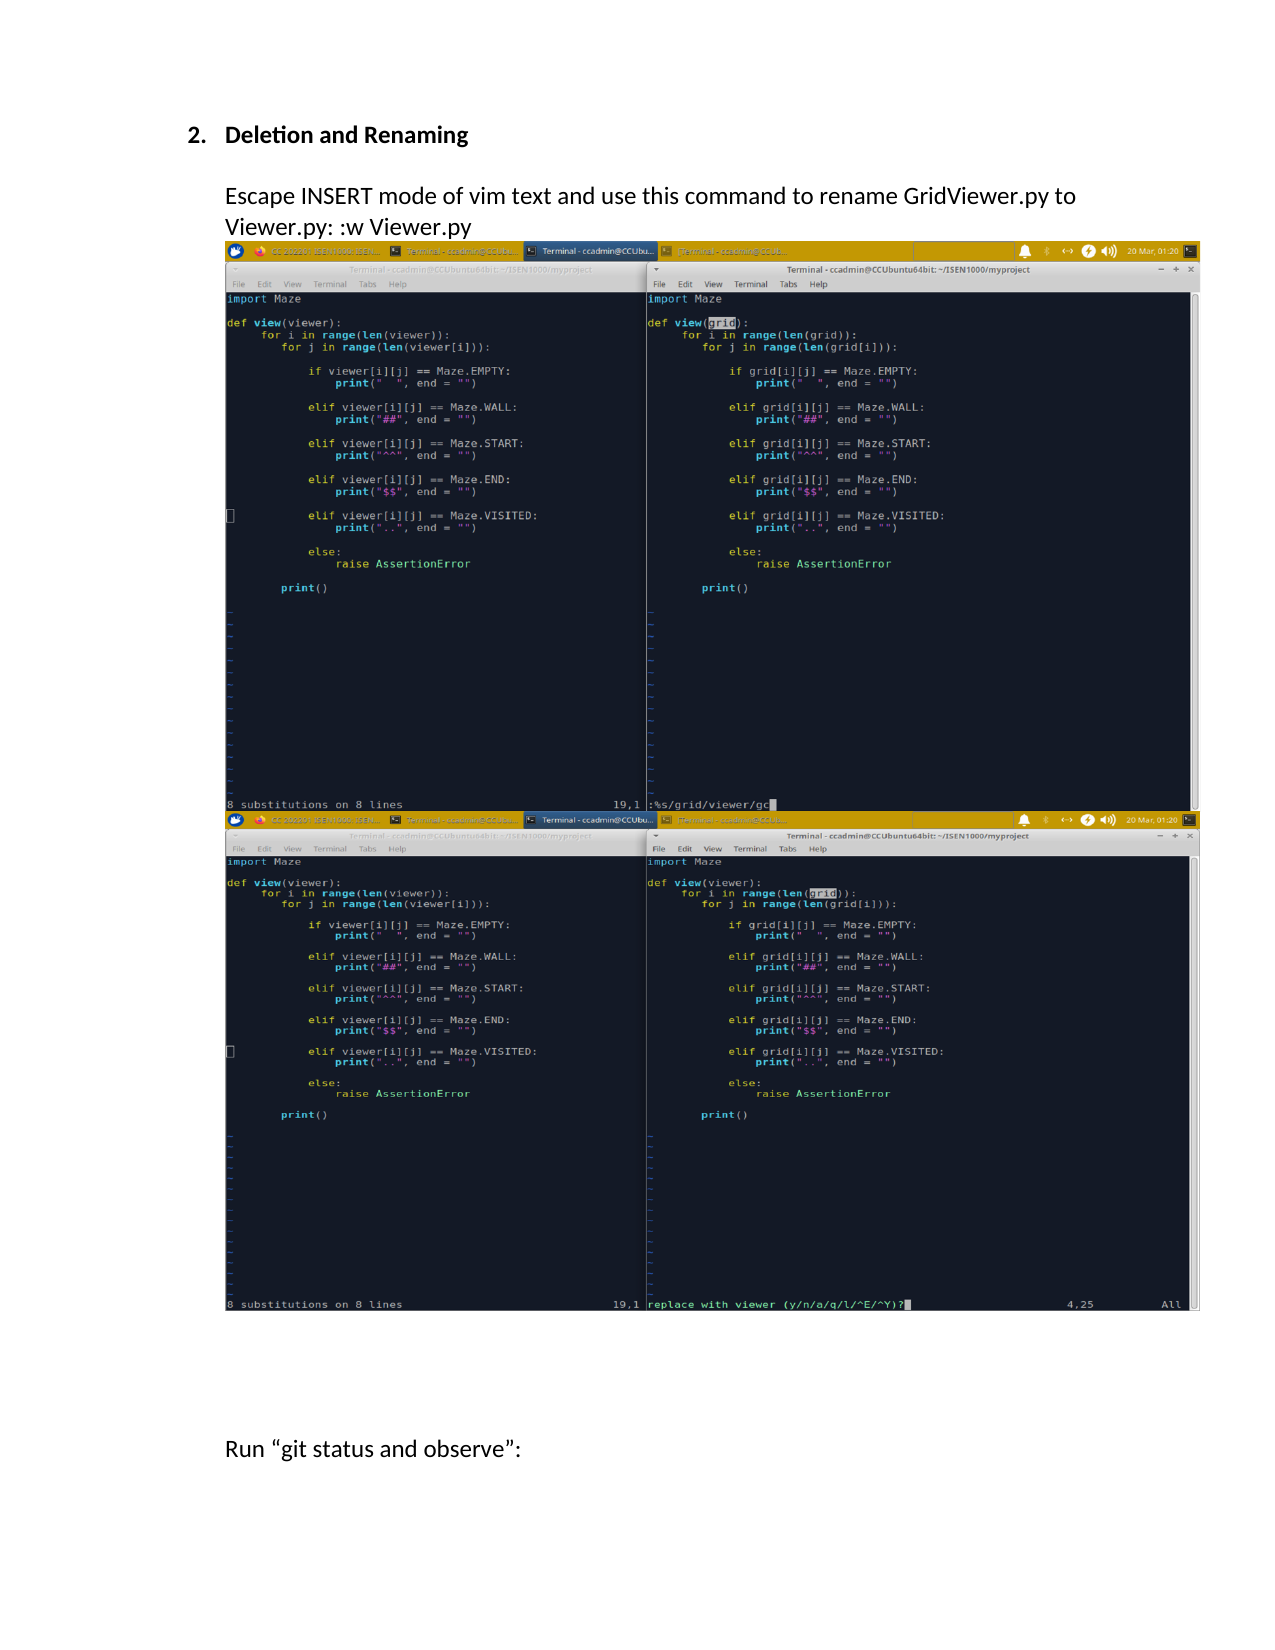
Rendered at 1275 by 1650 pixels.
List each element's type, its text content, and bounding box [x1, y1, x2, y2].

picture [225, 241, 1200, 1311]
list Run “git status and observe”: [225, 1433, 1125, 1463]
list Deletion and Renaming [187, 119, 1125, 150]
list Escape INSERT mode of vim text and use this command to rename GridViewer.py to Viewer.py: :w Viewer.py [225, 180, 1125, 241]
